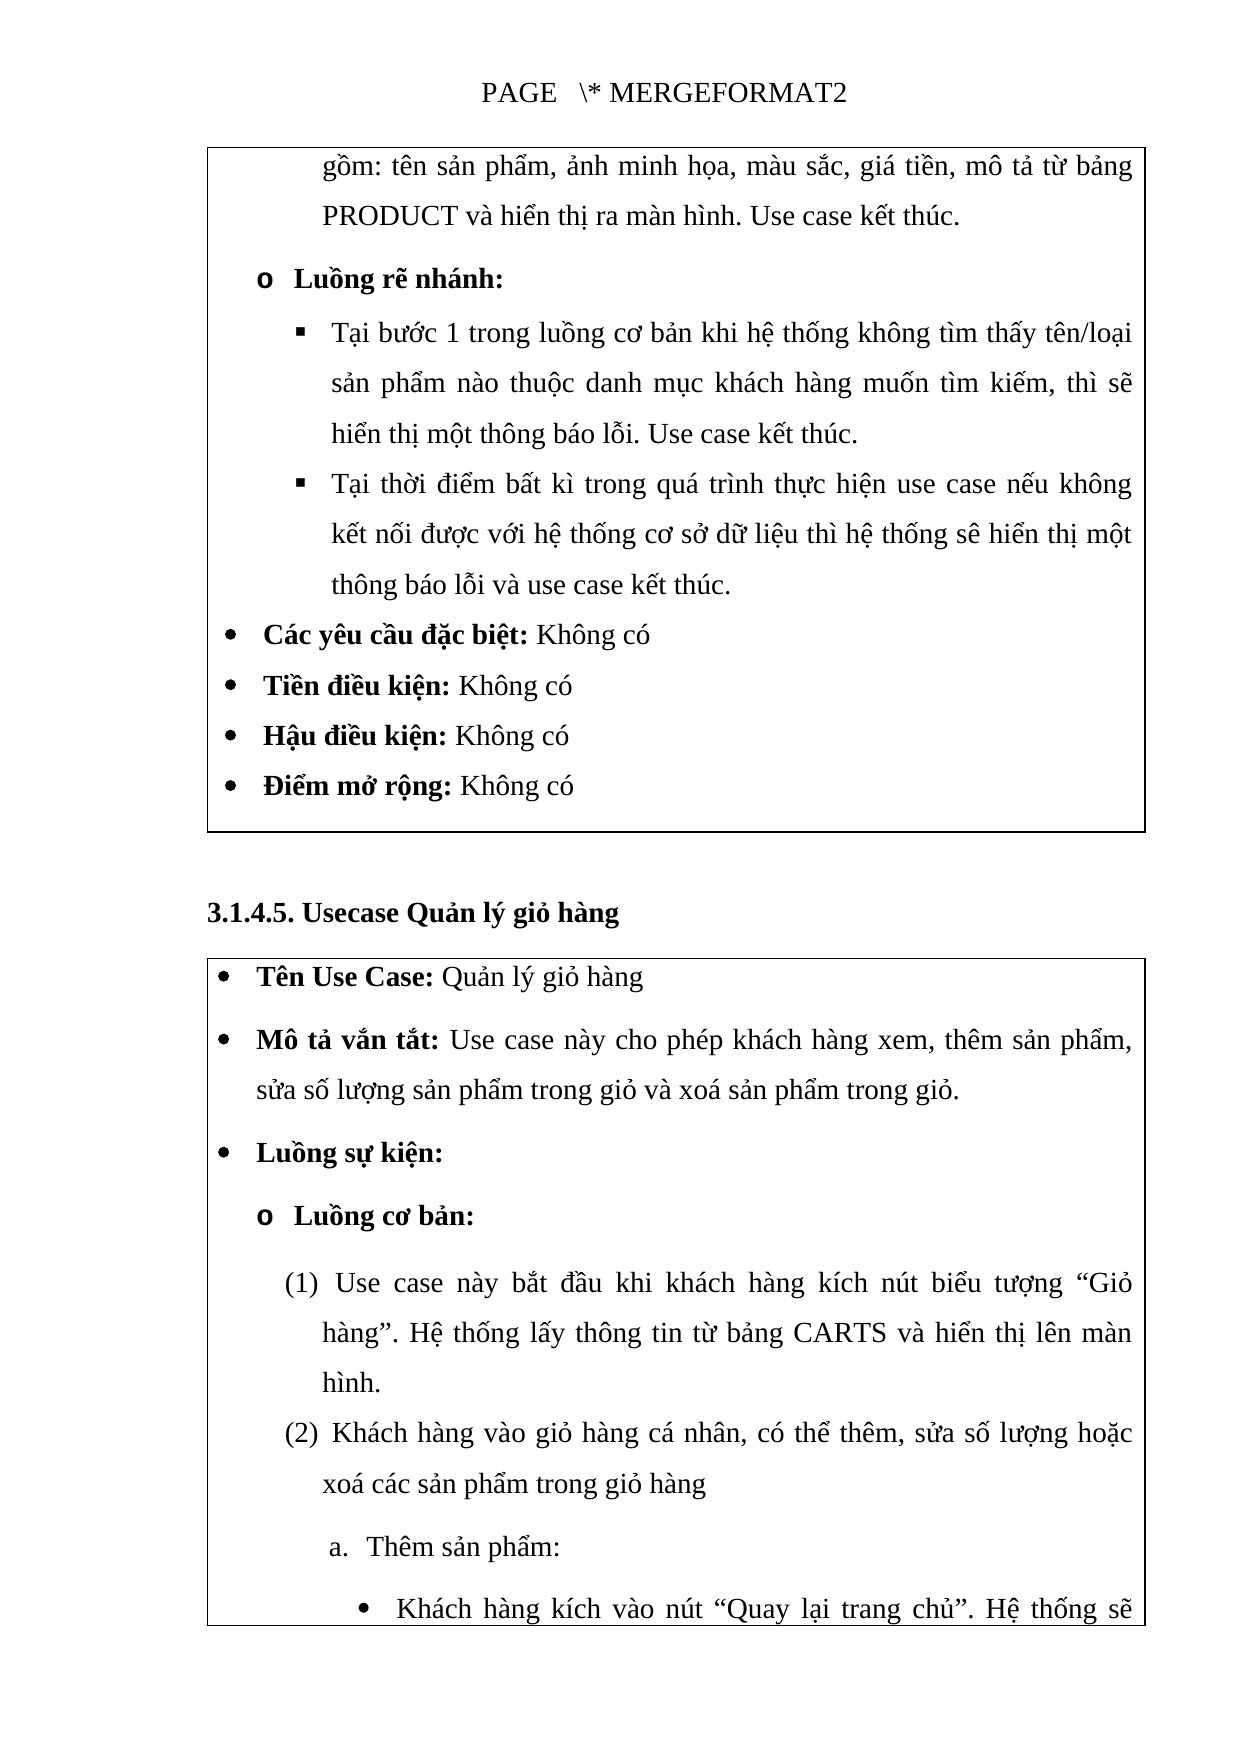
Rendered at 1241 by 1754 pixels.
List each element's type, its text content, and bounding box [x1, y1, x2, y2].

subtitle 3.1.4.5. Usecase Quản lý giỏ hàng [207, 895, 1122, 929]
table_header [208, 959, 1144, 1625]
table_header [208, 148, 1144, 831]
